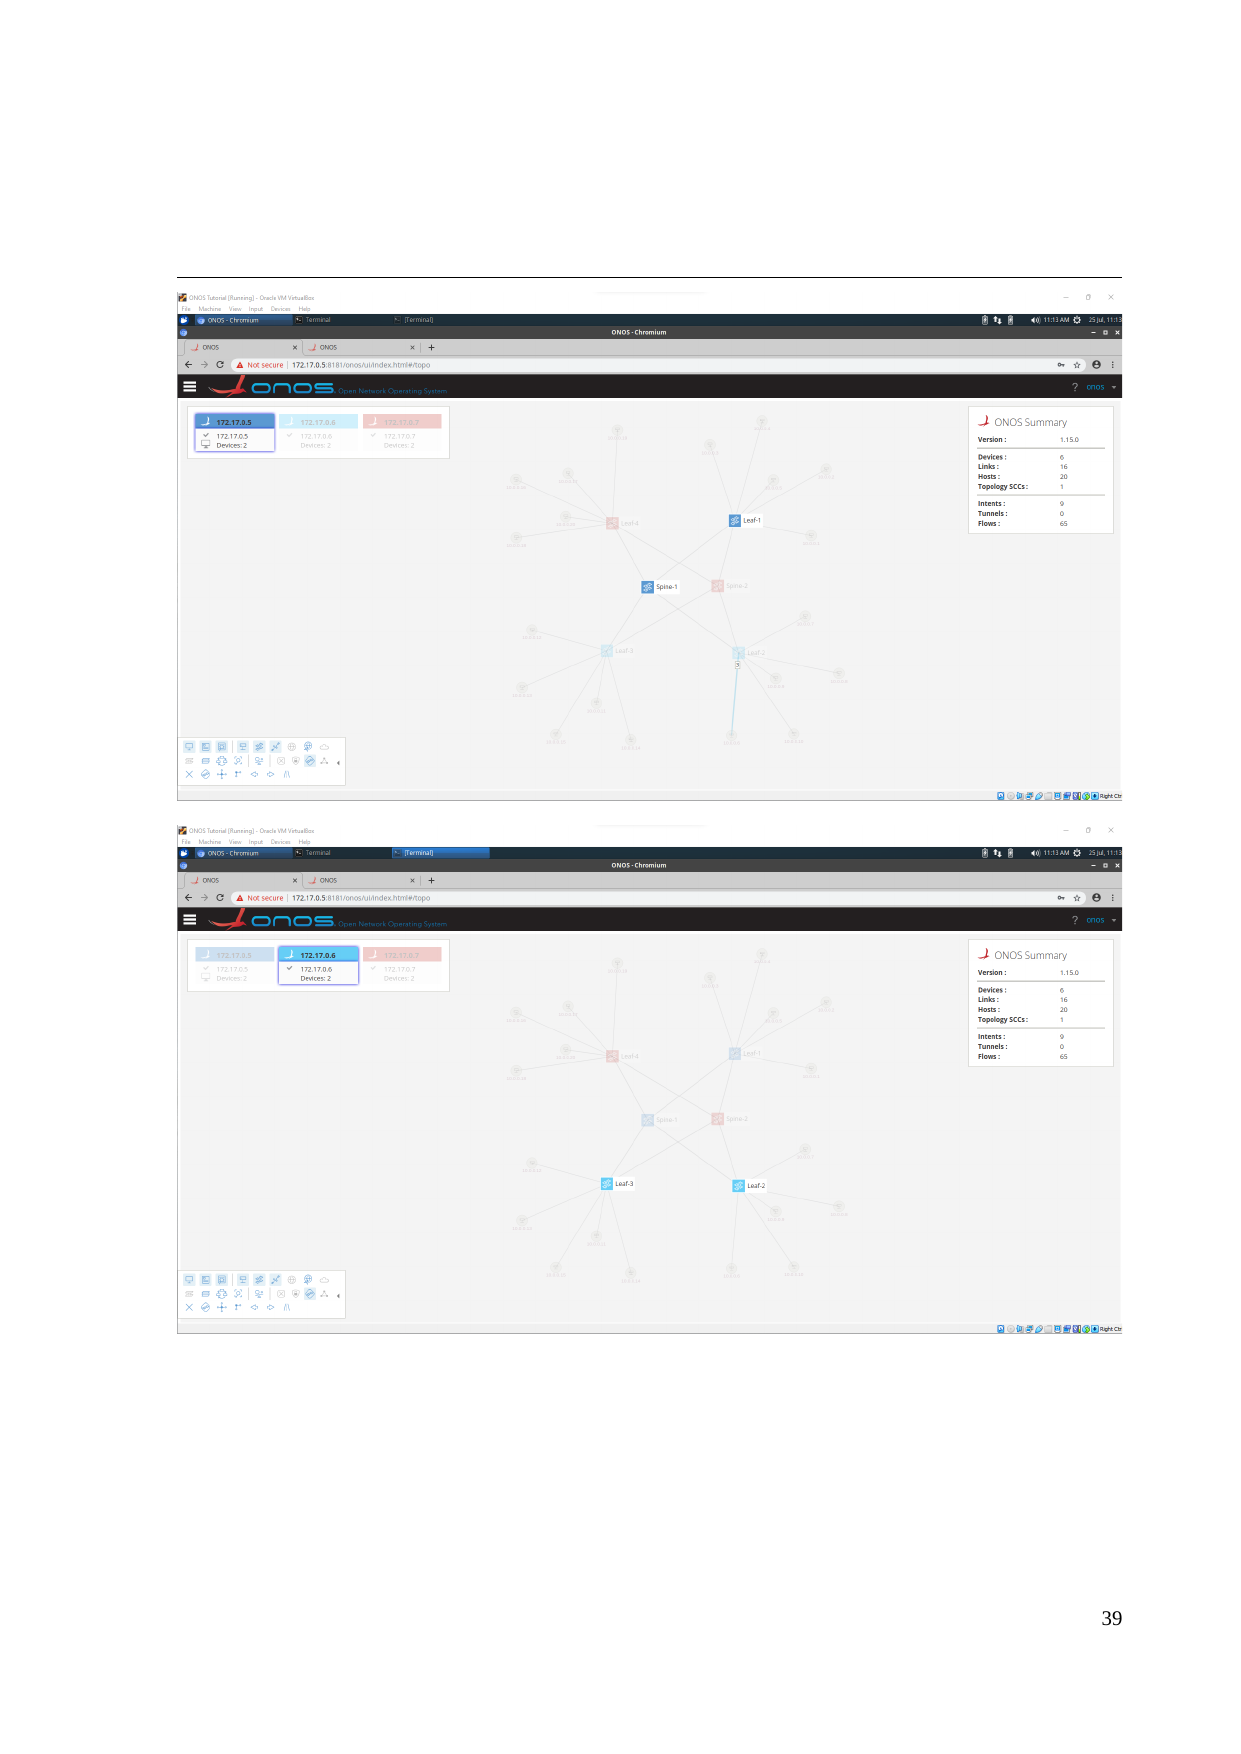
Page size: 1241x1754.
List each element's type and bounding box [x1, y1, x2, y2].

picture [177, 825, 1123, 1334]
picture [177, 292, 1123, 801]
